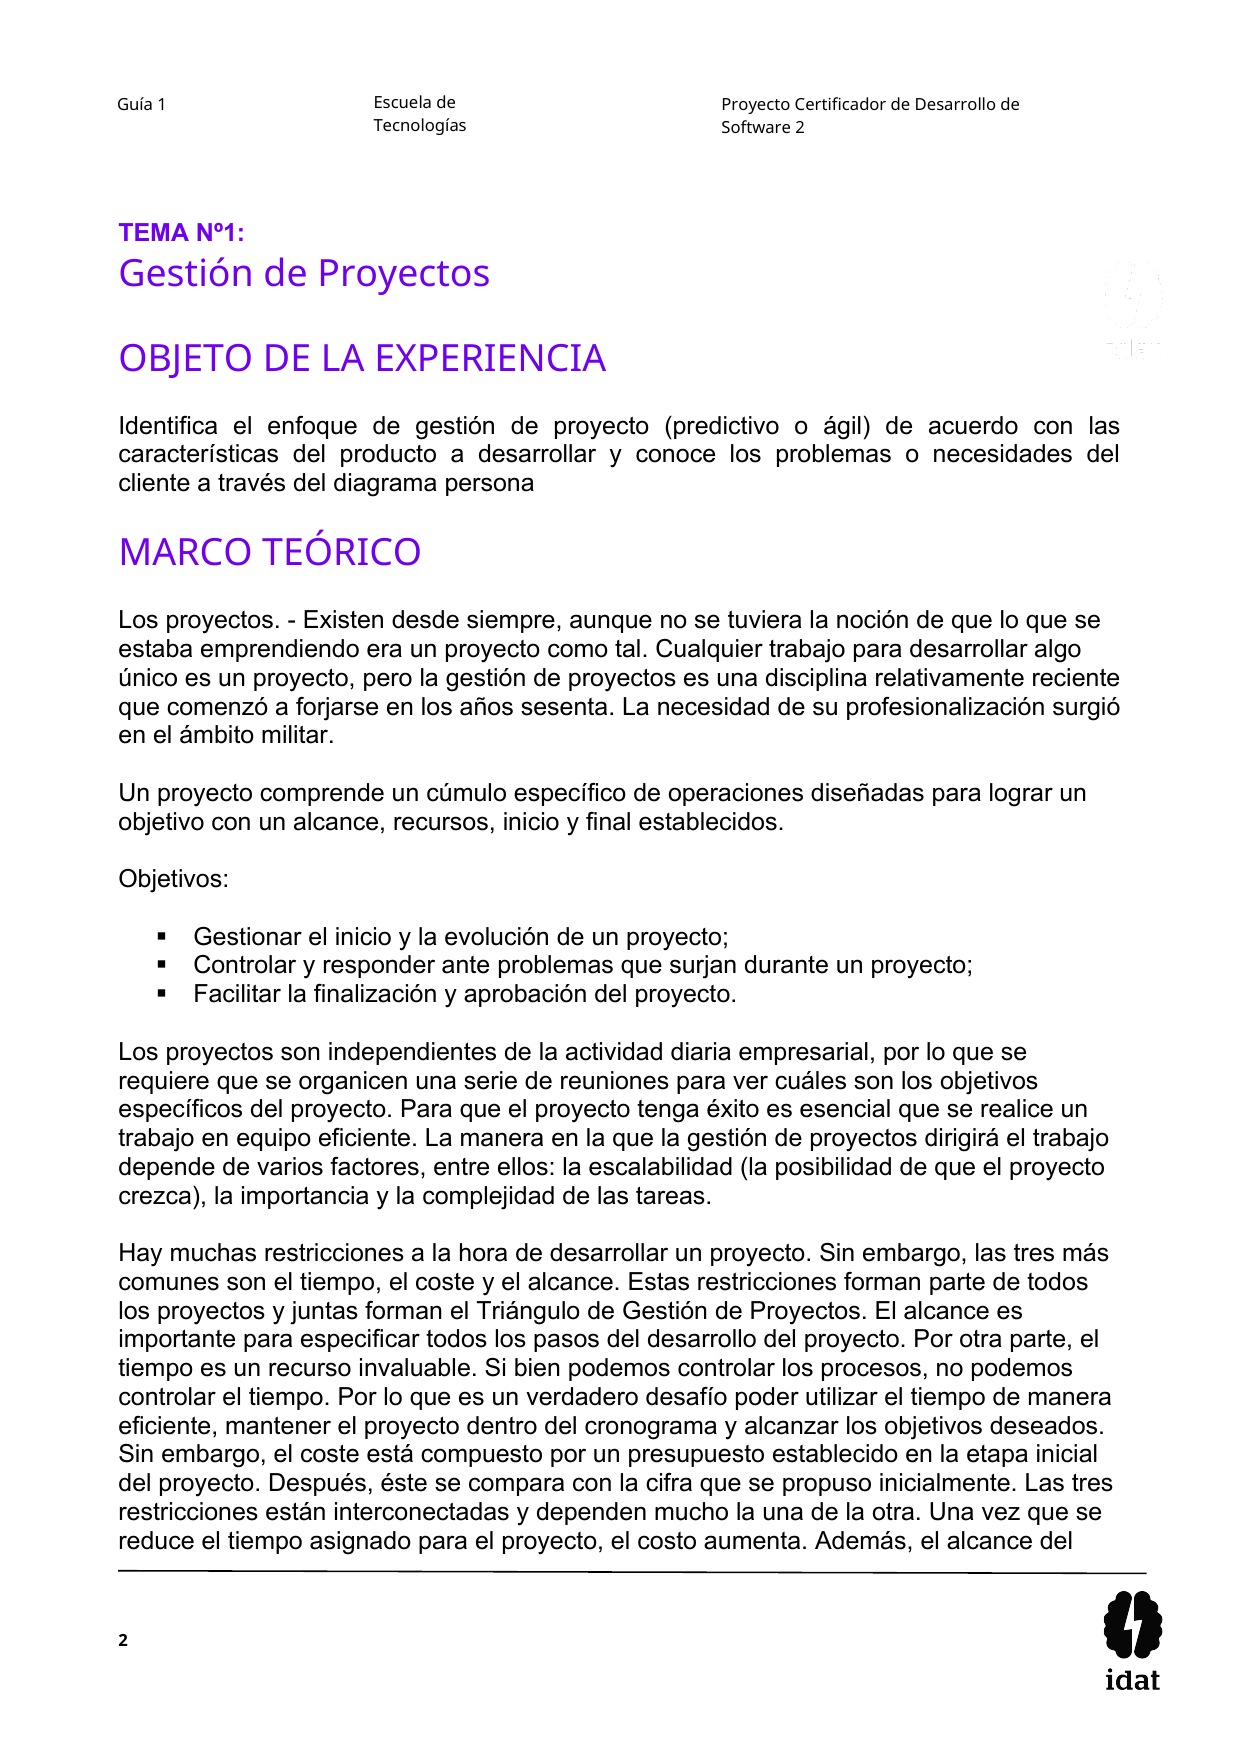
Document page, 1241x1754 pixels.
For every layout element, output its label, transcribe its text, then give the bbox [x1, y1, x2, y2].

text Un proyecto comprende un cúmulo específico de operaciones diseñadas para lograr un objetivo con un alcance, recursos, inicio y final establecidos. [118, 778, 1122, 835]
list Facilitar la finalización y aprobación del proyecto. [156, 979, 1122, 1008]
text TEMA Nº1: [118, 217, 1122, 246]
text Los proyectos son independientes de la actividad diaria empresarial, por lo que se requiere que se organicen una serie de reuniones para ver cuáles son los objetivos específicos del proyecto. Para que el proyecto tenga éxito es esencial que se realice un trabajo en equipo eficiente. La manera en la que la gestión de proyectos dirigirá el trabajo depende de varios factores, entre ellos: la escalabilidad (la posibilidad de que el proyecto crezca), la importancia y la complejidad de las tareas. [118, 1037, 1122, 1209]
list Controlar y responder ante problemas que surjan durante un proyecto; [156, 951, 1122, 979]
picture [1103, 261, 1163, 359]
text OBJETO DE LA EXPERIENCIA [118, 331, 1122, 382]
text MARCO TEÓRICO [118, 526, 1122, 577]
picture [1103, 1591, 1163, 1690]
text Los proyectos. - Existen desde siempre, aunque no se tuviera la noción de que lo que se estaba emprendiendo era un proyecto como tal. Cualquier trabajo para desarrollar algo único es un proyecto, pero la gestión de proyectos es una disciplina relativamente reciente que comenzó a forjarse en los años sesenta. La necesidad de su profesionalización surgió en el ámbito militar. [118, 605, 1122, 749]
text Gestión de Proyectos [118, 246, 1122, 297]
list Gestionar el inicio y la evolución de un proyecto; [156, 922, 1122, 951]
text Objetivos: [118, 864, 1122, 893]
text Identifica el enfoque de gestión de proyecto (predictivo o ágil) de acuerdo con las características del producto a desarrollar y conoce los problemas o necesidades del cliente a través del diagrama persona [118, 411, 1122, 497]
